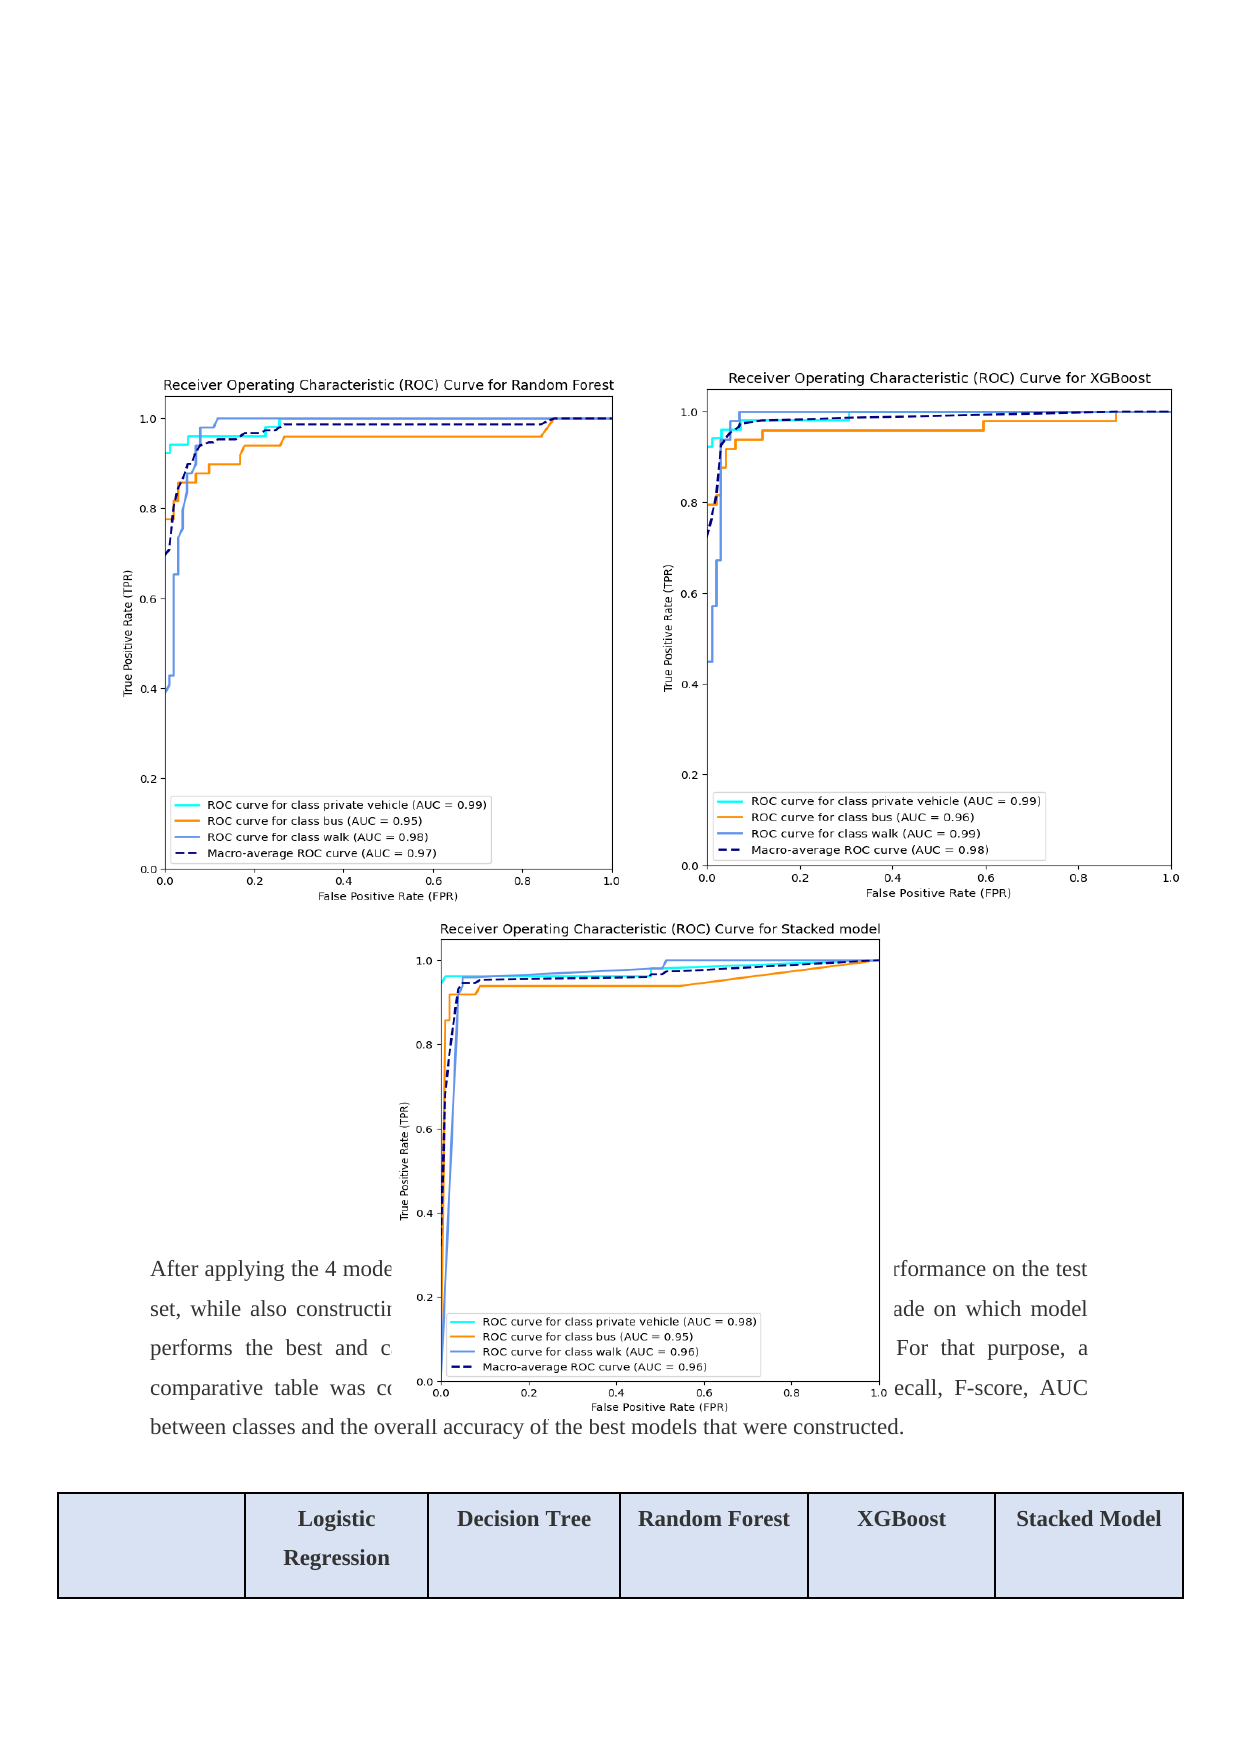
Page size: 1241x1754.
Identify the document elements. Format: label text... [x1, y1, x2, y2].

table_header Logistic Regression [246, 1494, 427, 1597]
picture [654, 365, 1188, 906]
text After applying the 4 models to the training set and evaluating their predicting performance on the test set, while also constructing their ROC curves, a concrete decision must be made on which model performs the best and can be trusted for prediction on new unseen data. For that purpose, a comparative table was constructed highlighting the averages of Precision, Recall, F-score, AUC between classes and the overall accuracy of the best models that were constructed. [150, 1255, 1090, 1440]
table_header Stacked Model [996, 1494, 1182, 1597]
picture [114, 371, 628, 909]
table_header Random Forest [621, 1494, 807, 1597]
table_header Decision Tree [429, 1494, 619, 1597]
table_header [59, 1494, 244, 1597]
picture [391, 916, 895, 1419]
table_header XGBoost [809, 1494, 994, 1597]
